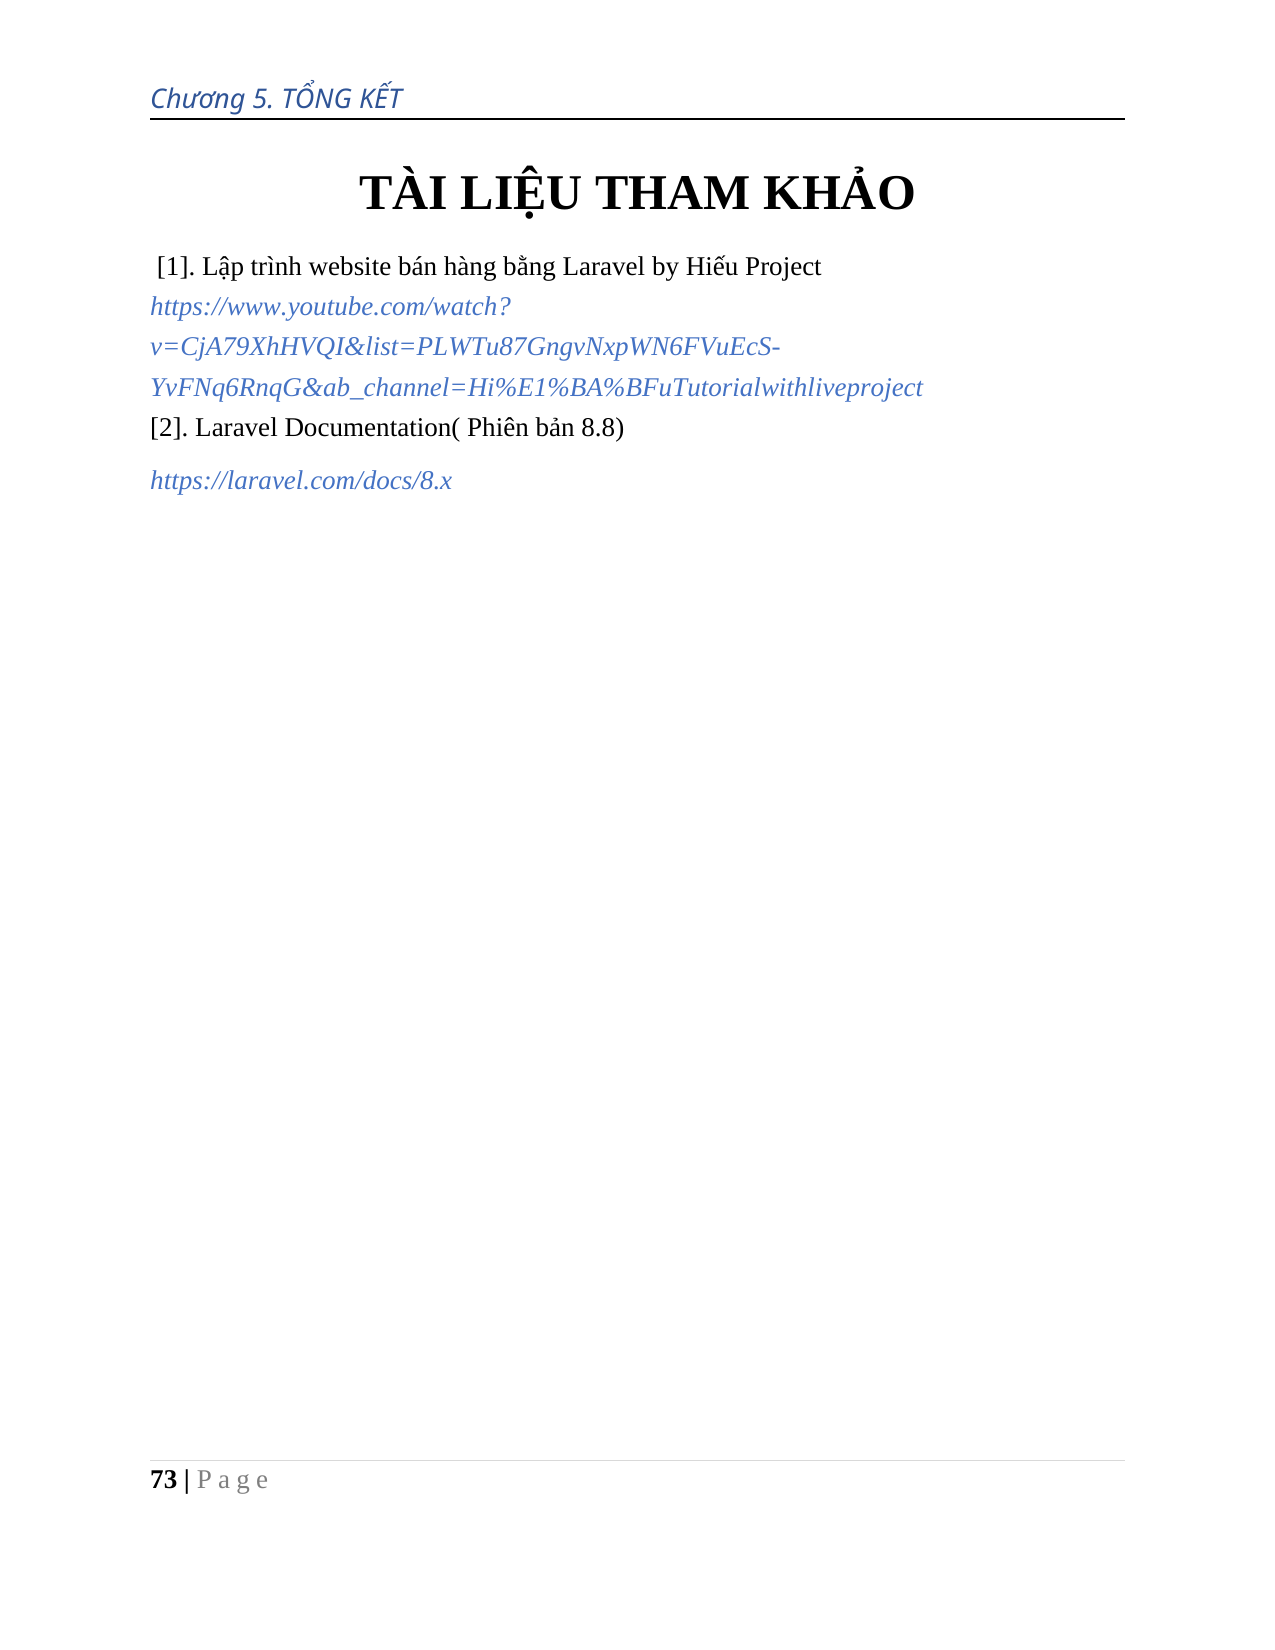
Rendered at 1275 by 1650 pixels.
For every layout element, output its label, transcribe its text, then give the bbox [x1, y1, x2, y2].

text [2]. Laravel Documentation( Phiên bản 8.8) [150, 411, 1125, 442]
text TÀI LIỆU THAM KHẢO [150, 162, 1125, 220]
text https://laravel.com/docs/8.x [150, 464, 1125, 495]
text [1]. Lập trình website bán hàng bằng Laravel by Hiếu Project [150, 250, 1125, 281]
text https://www.youtube.com/watch?v=CjA79XhHVQI&list=PLWTu87GngvNxpWN6FVuEcS-YvFNq6RnqG&ab_channel=Hi%E1%BA%BFuTutorialwithliveproject [150, 290, 1125, 402]
